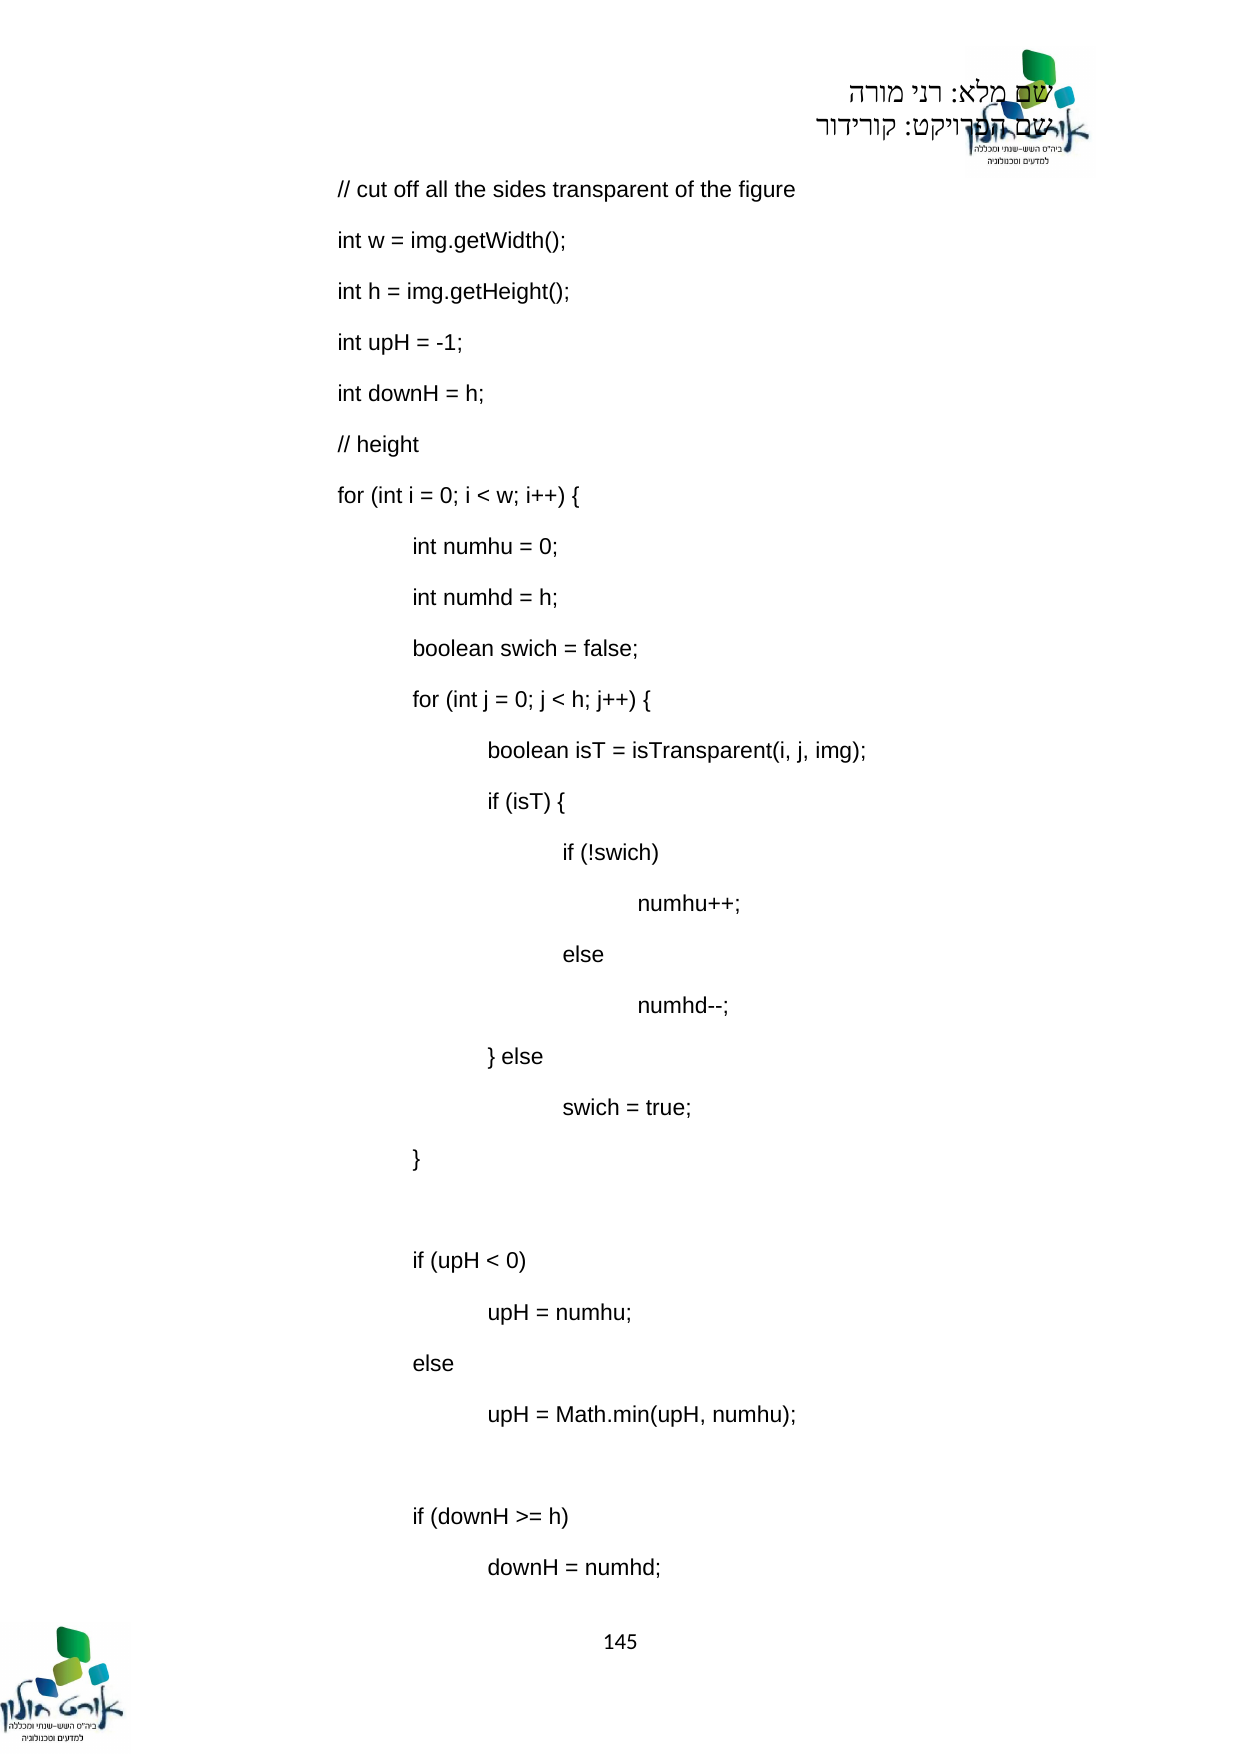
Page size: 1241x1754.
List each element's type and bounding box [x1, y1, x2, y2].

picture [965, 46, 1097, 178]
picture [0, 1622, 131, 1754]
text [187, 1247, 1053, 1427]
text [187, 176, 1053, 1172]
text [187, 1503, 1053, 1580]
